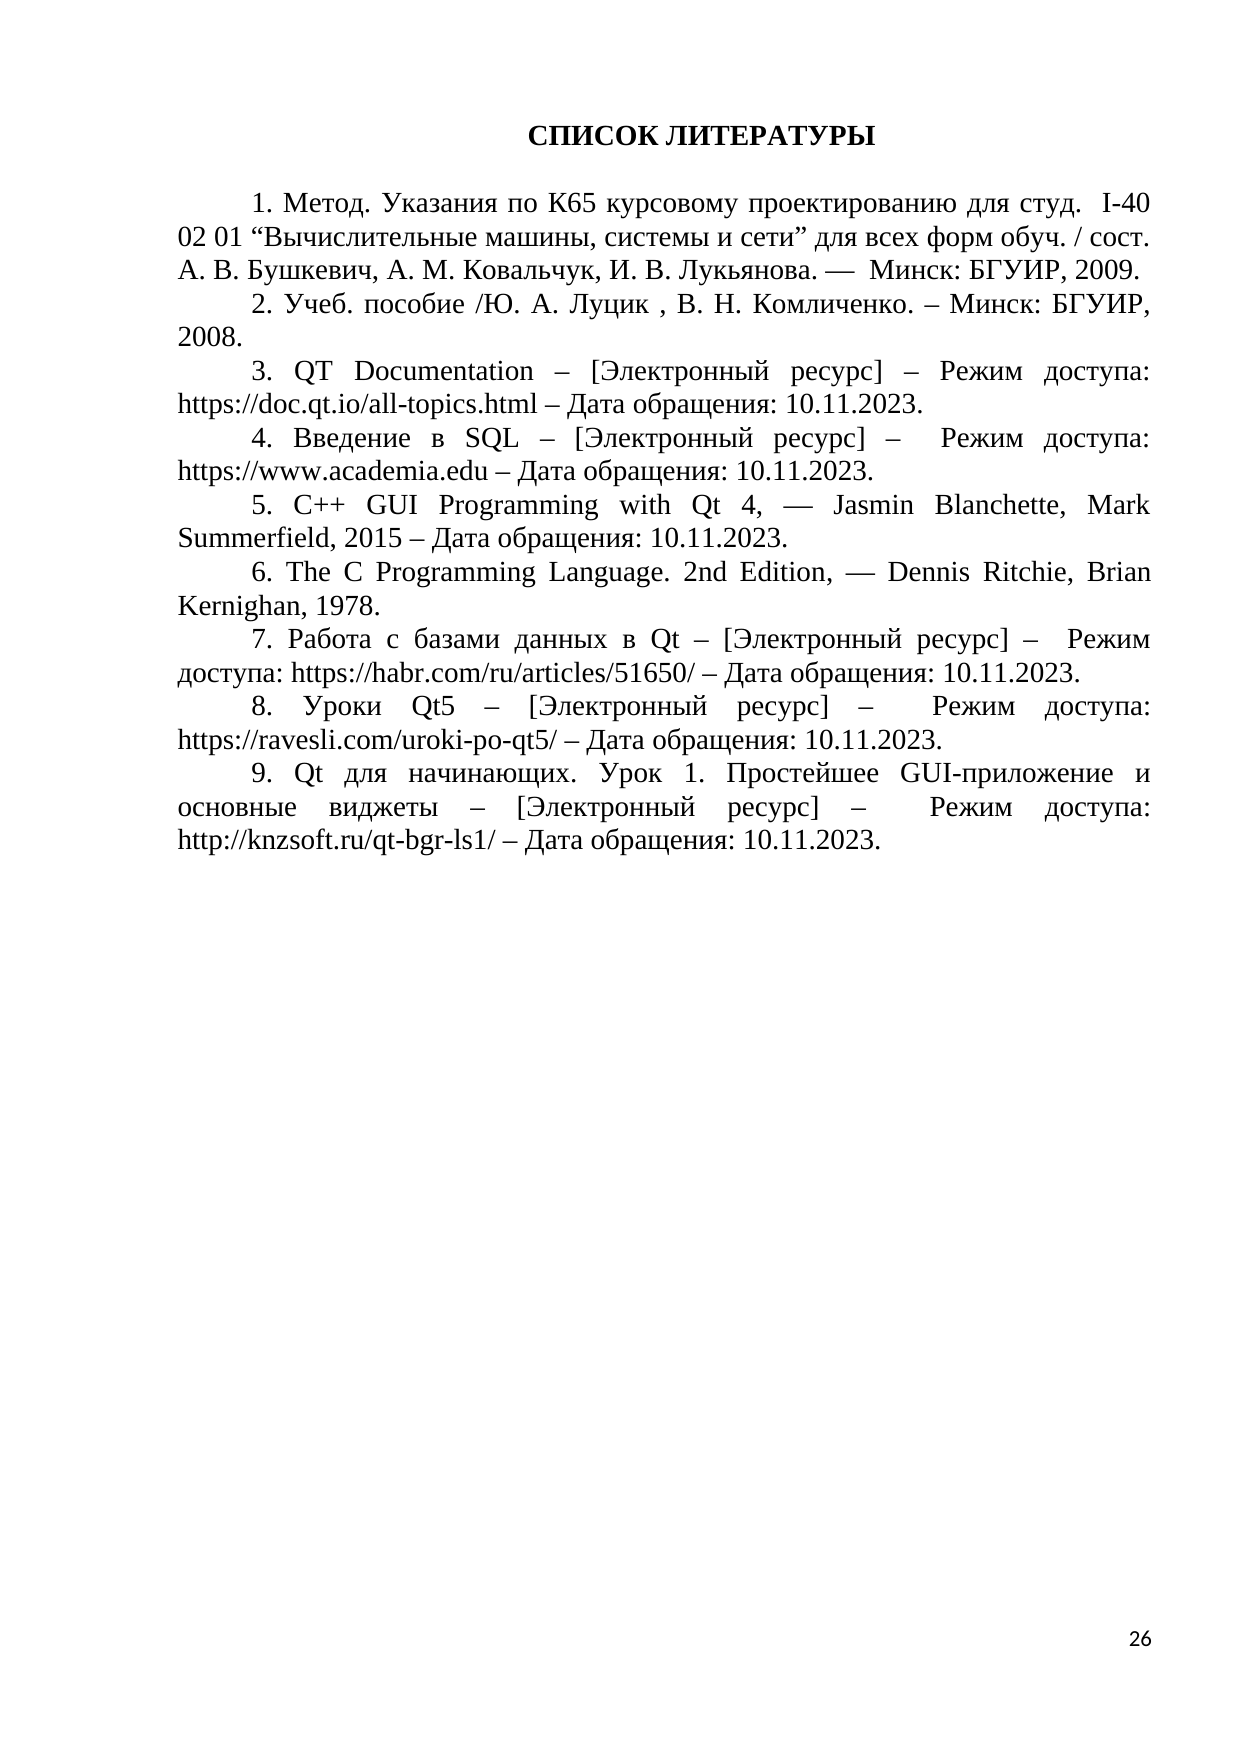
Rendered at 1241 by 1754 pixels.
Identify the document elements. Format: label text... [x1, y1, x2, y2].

text 1. Метод. Указания по К65 курсовому проектированию для студ. I-40 02 01 “Вычислительные машины, системы и сети” для всех форм обуч. / сост. А. В. Бушкевич, А. М. Ковальчук, И. В. Лукьянова. — Минск: БГУИР, 2009. [177, 185, 1152, 286]
text СПИСОК ЛИТЕРАТУРЫ [177, 118, 1152, 152]
text 3. QT Documentation – [Электронный ресурс] – Режим доступа: https://doc.qt.io/all-topics.html – Дата обращения: 10.11.2023. [177, 353, 1152, 420]
text 7. Работа с базами данных в Qt – [Электронный ресурс] – Режим доступа: https://habr.com/ru/articles/51650/ – Дата обращения: 10.11.2023. [177, 621, 1152, 688]
text 5. C++ GUI Programming with Qt 4, — Jasmin Blanchette, Mark Summerfield, 2015 – Дата обращения: 10.11.2023. [177, 487, 1152, 554]
text 8. Уроки Qt5 – [Электронный ресурс] – Режим доступа: https://ravesli.com/uroki-po-qt5/ – Дата обращения: 10.11.2023. [177, 688, 1152, 755]
text 6. The C Programming Language. 2nd Edition, — Dennis Ritchie, Brian Kernighan, 1978. [177, 554, 1152, 621]
text 4. Введение в SQL – [Электронный ресурс] – Режим доступа: https://www.academia.edu – Дата обращения: 10.11.2023. [177, 420, 1152, 487]
text 2. Учеб. пособие /Ю. А. Луцик , В. Н. Комличенко. – Минск: БГУИР, 2008. [177, 286, 1152, 353]
text 9. Qt для начинающих. Урок 1. Простейшее GUI-приложение и основные виджеты – [Электронный ресурс] – Режим доступа: http://knzsoft.ru/qt-bgr-ls1/ – Дата обращения: 10.11.2023. [177, 755, 1152, 856]
